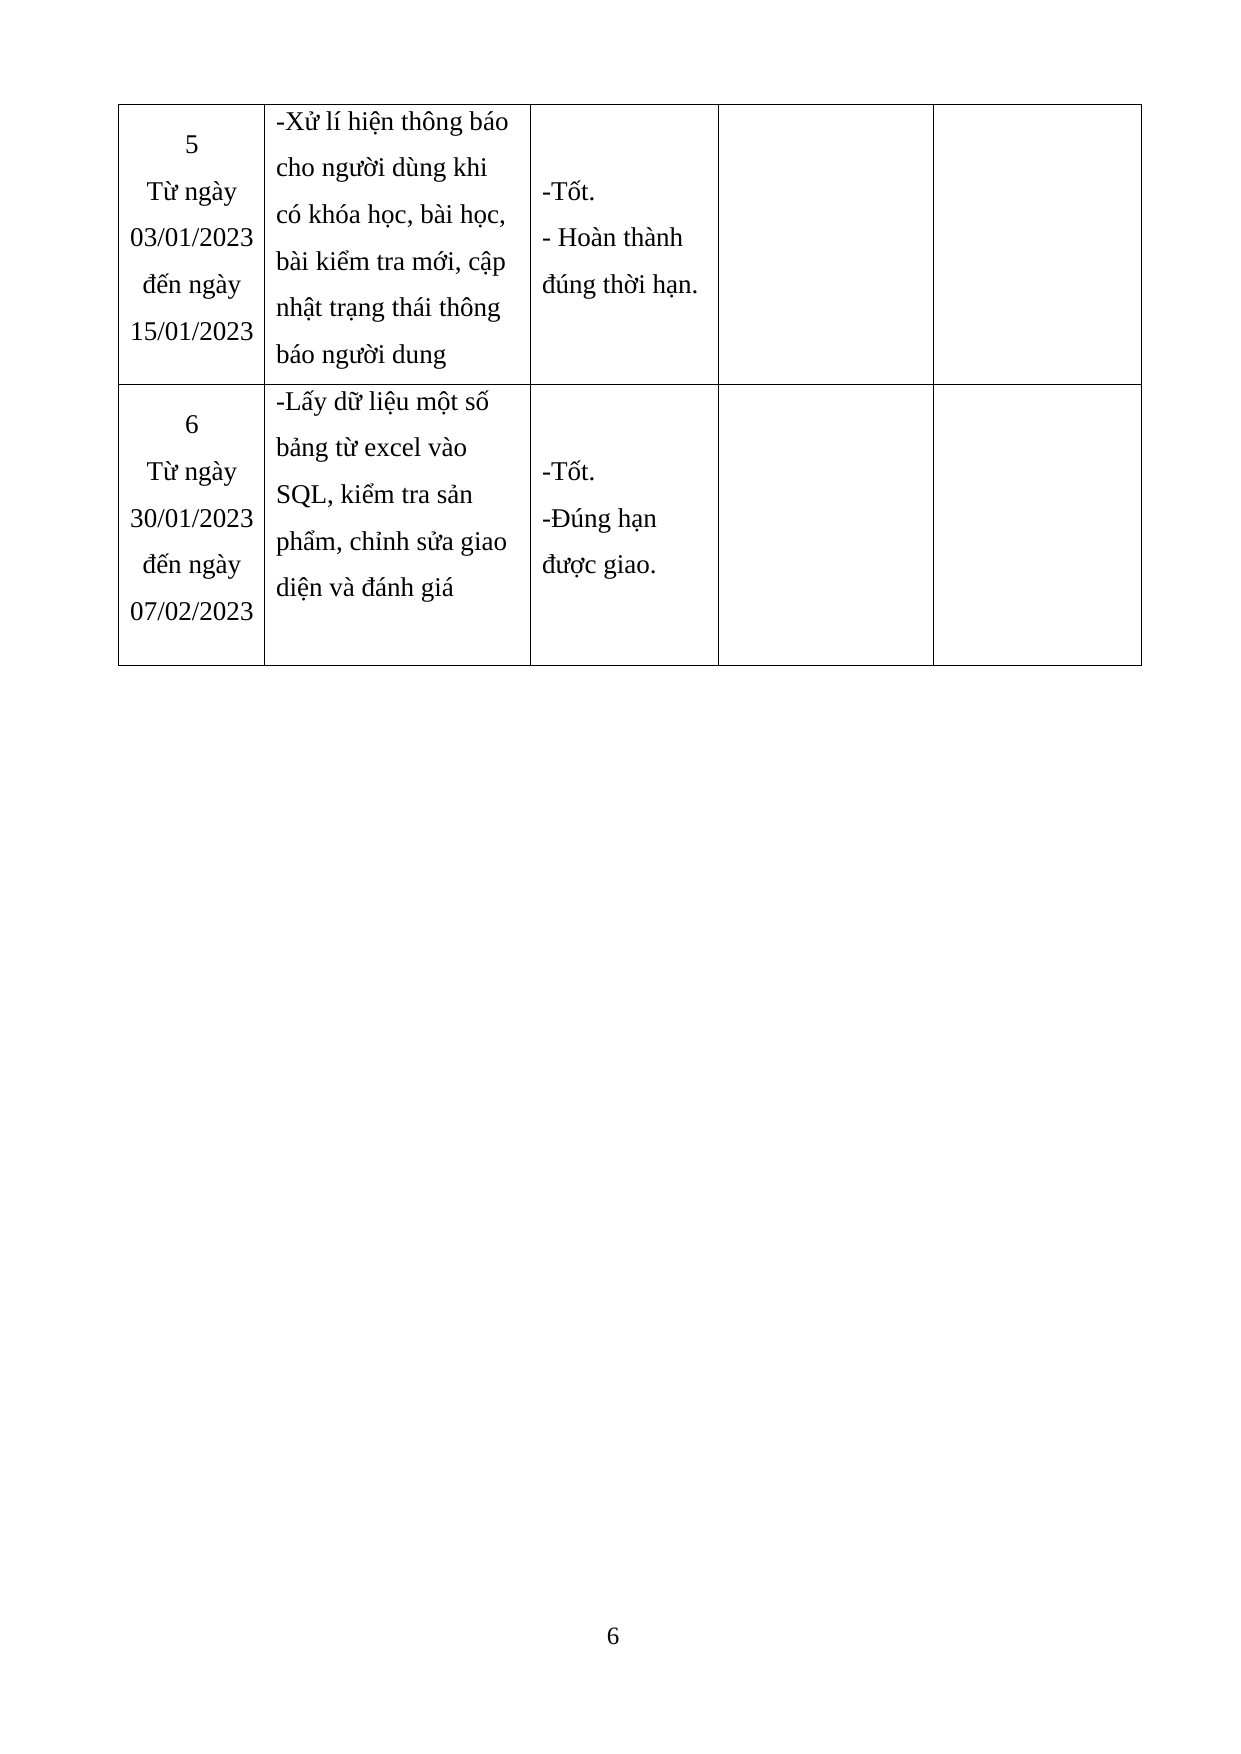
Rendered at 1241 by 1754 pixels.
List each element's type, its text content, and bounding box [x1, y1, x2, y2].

table_cell 5 Từ ngày 03/01/2023 đến ngày 15/01/2023 [119, 105, 264, 383]
table_cell [719, 385, 933, 664]
table_cell -Lấy dữ liệu một số bảng từ excel vào SQL, kiểm tra sản phẩm, chỉnh sửa giao diện và đánh giá [265, 385, 530, 664]
table_cell [719, 105, 933, 383]
table_cell [934, 105, 1141, 383]
table_cell -Tốt. -Đúng hạn được giao. [531, 385, 718, 664]
table_cell 6 Từ ngày 30/01/2023 đến ngày 07/02/2023 [119, 385, 264, 664]
table_cell -Xử lí hiện thông báo cho người dùng khi có khóa học, bài học, bài kiểm tra mới, cập nhật trạng thái thông báo người dung [265, 105, 530, 383]
table_cell -Tốt. - Hoàn thành đúng thời hạn. [531, 105, 718, 383]
table_cell [934, 385, 1141, 664]
